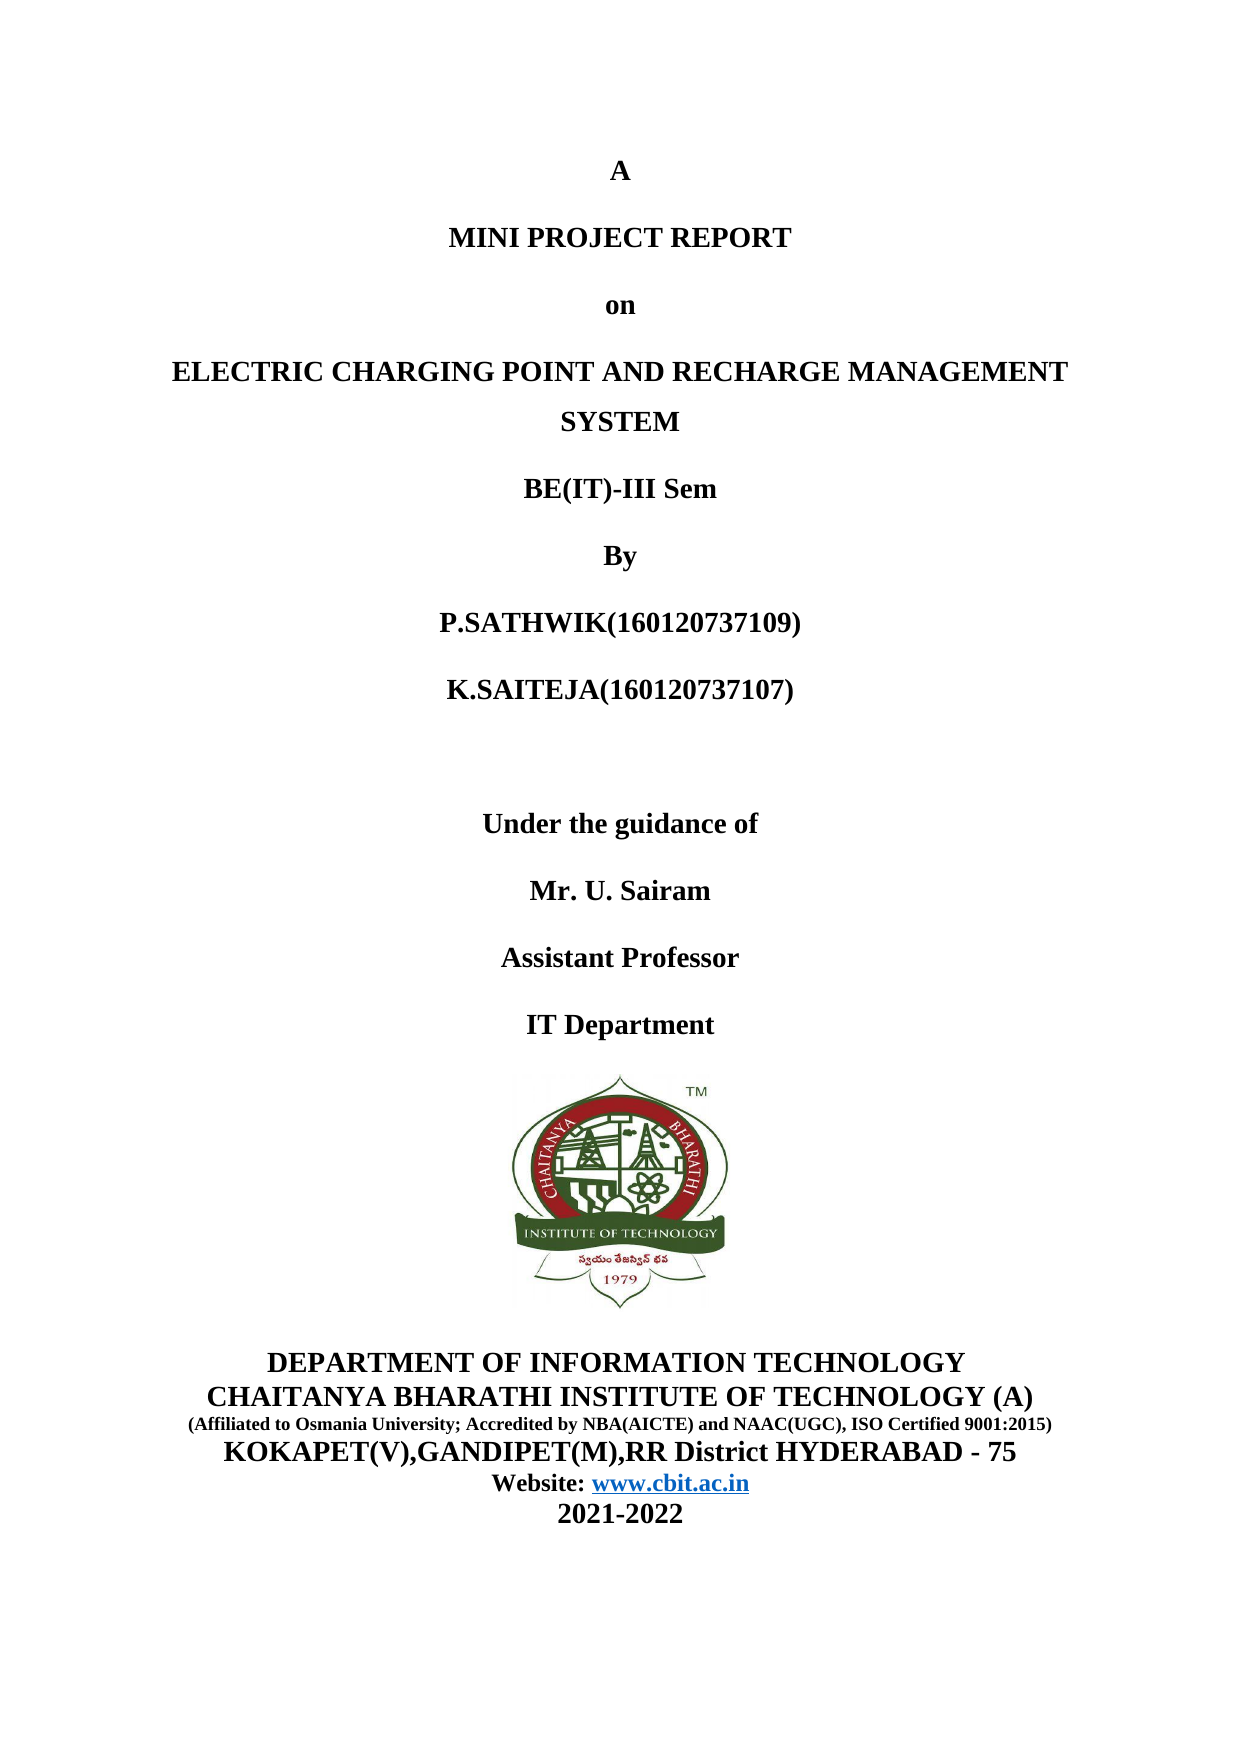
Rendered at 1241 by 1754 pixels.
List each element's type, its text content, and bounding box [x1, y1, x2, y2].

text on [150, 287, 1090, 321]
text DEPARTMENT OF INFORMATION TECHNOLOGY CHAITANYA BHARATHI INSTITUTE OF TECHNOLOGY (A) [150, 1346, 1090, 1413]
text BE(IT)-III Sem [150, 471, 1090, 505]
text 2021-2022 [150, 1496, 1090, 1530]
text MINI PROJECT REPORT [150, 220, 1090, 254]
text Under the guidance of [150, 806, 1090, 840]
text By [150, 538, 1090, 572]
text (Affiliated to Osmania University; Accredited by NBA(AICTE) and NAAC(UGC), ISO Certified 9001:2015) [150, 1413, 1090, 1434]
text P.SATHWIK(160120737109) [150, 605, 1090, 639]
text A [150, 153, 1090, 187]
text IT Department [150, 1007, 1090, 1041]
text Assistant Professor [150, 940, 1090, 974]
text KOKAPET(V),GANDIPET(M),RR District HYDERABAD - 75 [150, 1434, 1090, 1468]
text K.SAITEJA(160120737107) [150, 672, 1090, 706]
text ELECTRIC CHARGING POINT AND RECHARGE MANAGEMENT SYSTEM [150, 354, 1090, 438]
text Website: www.cbit.ac.in [150, 1468, 1090, 1496]
text Mr. U. Sairam [150, 873, 1090, 907]
picture [507, 1074, 733, 1315]
